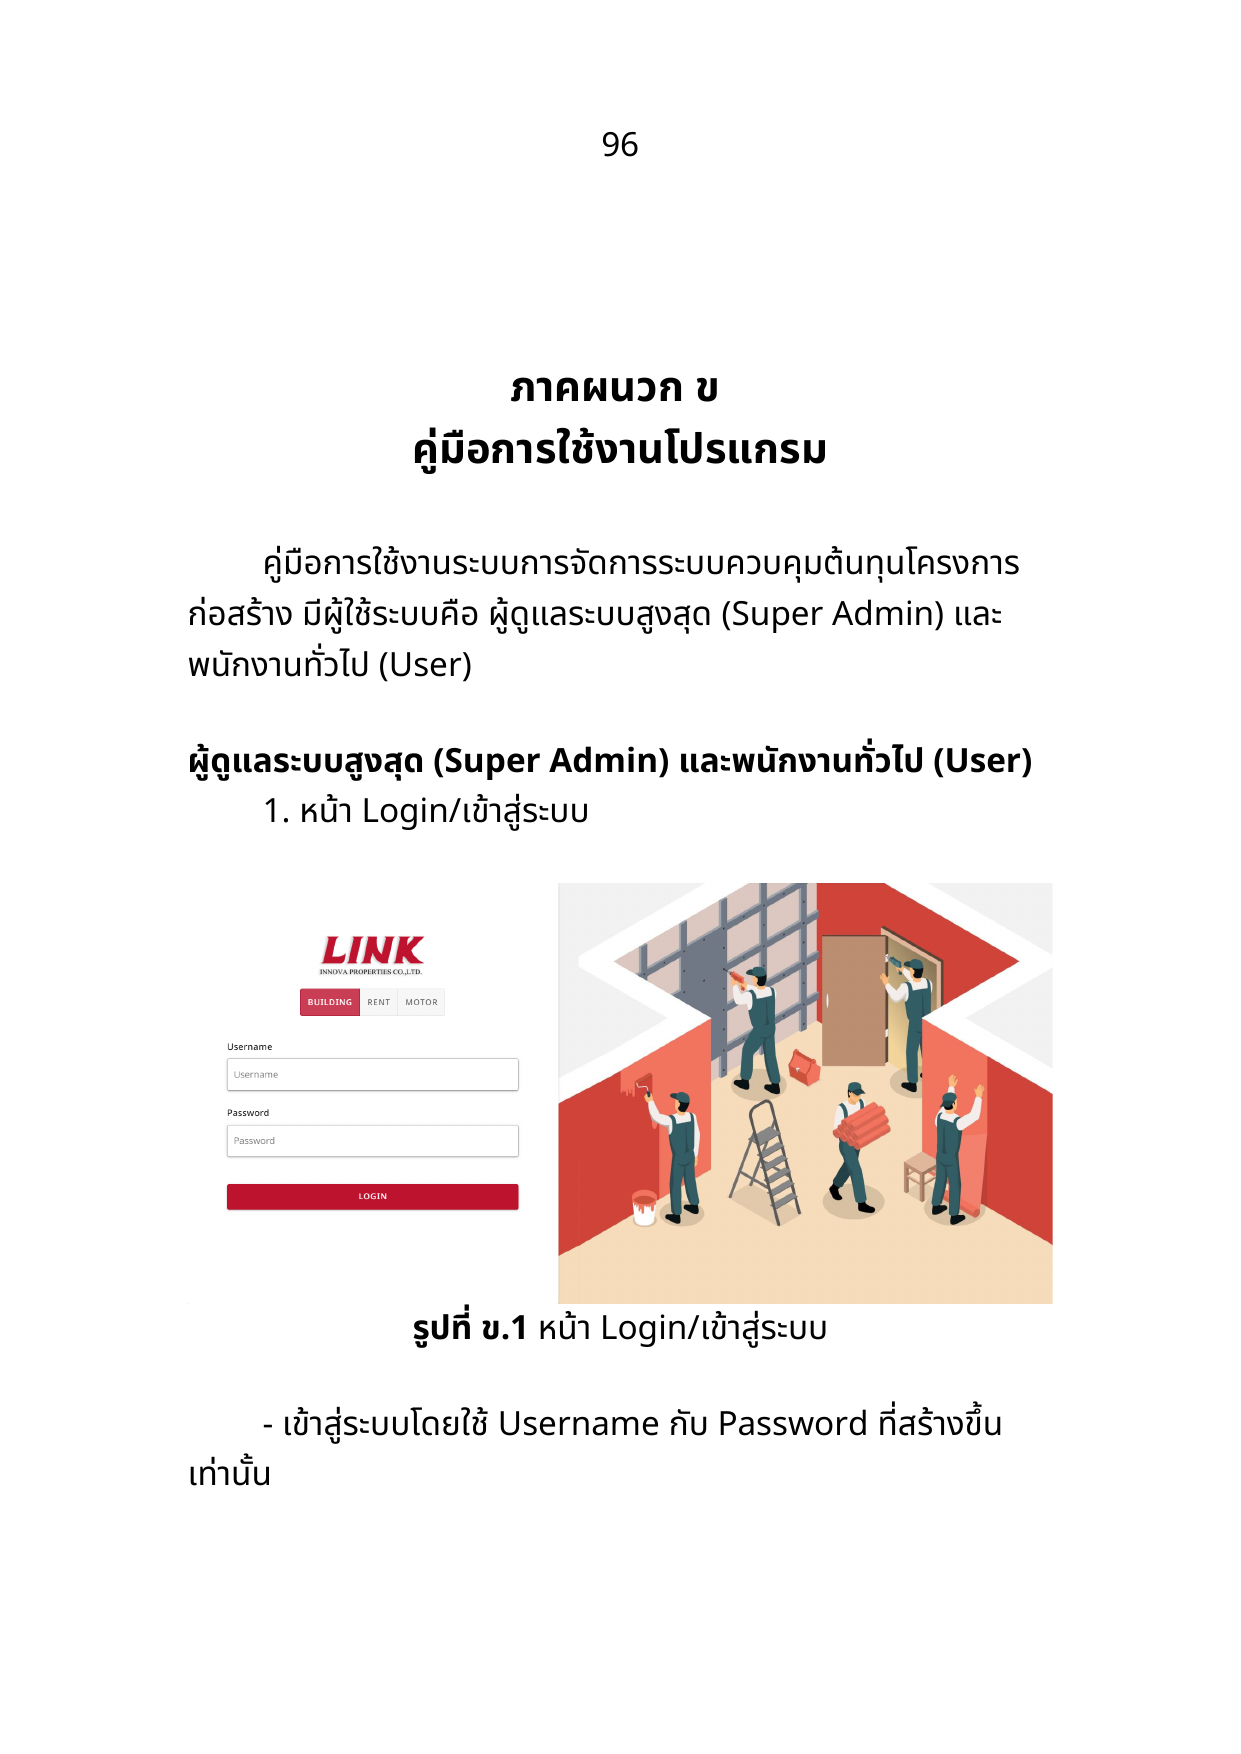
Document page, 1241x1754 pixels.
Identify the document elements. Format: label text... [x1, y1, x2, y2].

picture [187, 883, 1053, 1304]
text - เข้าสู่ระบบโดยใช้ Username กับ Password ที่สร้างขึ้นเท่านั้น [187, 1400, 1053, 1501]
text คู่มือการใช้งานระบบการจัดการระบบควบคุมต้นทุนโครงการก่อสร้าง มีผู้ใช้ระบบคือ ผู้ดูแลระบบสูงสุด (Super Admin) และพนักงานทั่วไป (User) [187, 539, 1053, 691]
text ภาคผนวก ข คู่มือการใช้งานโปรแกรม [187, 357, 1053, 483]
text 1. หน้า Login/เข้าสู่ระบบ [187, 787, 1053, 838]
text ผู้ดูแลระบบสูงสุด (Super Admin) และพนักงานทั่วไป (User) [187, 736, 1053, 787]
text รูปที่ ข.1 หน้า Login/เข้าสู่ระบบ [187, 1304, 1053, 1354]
